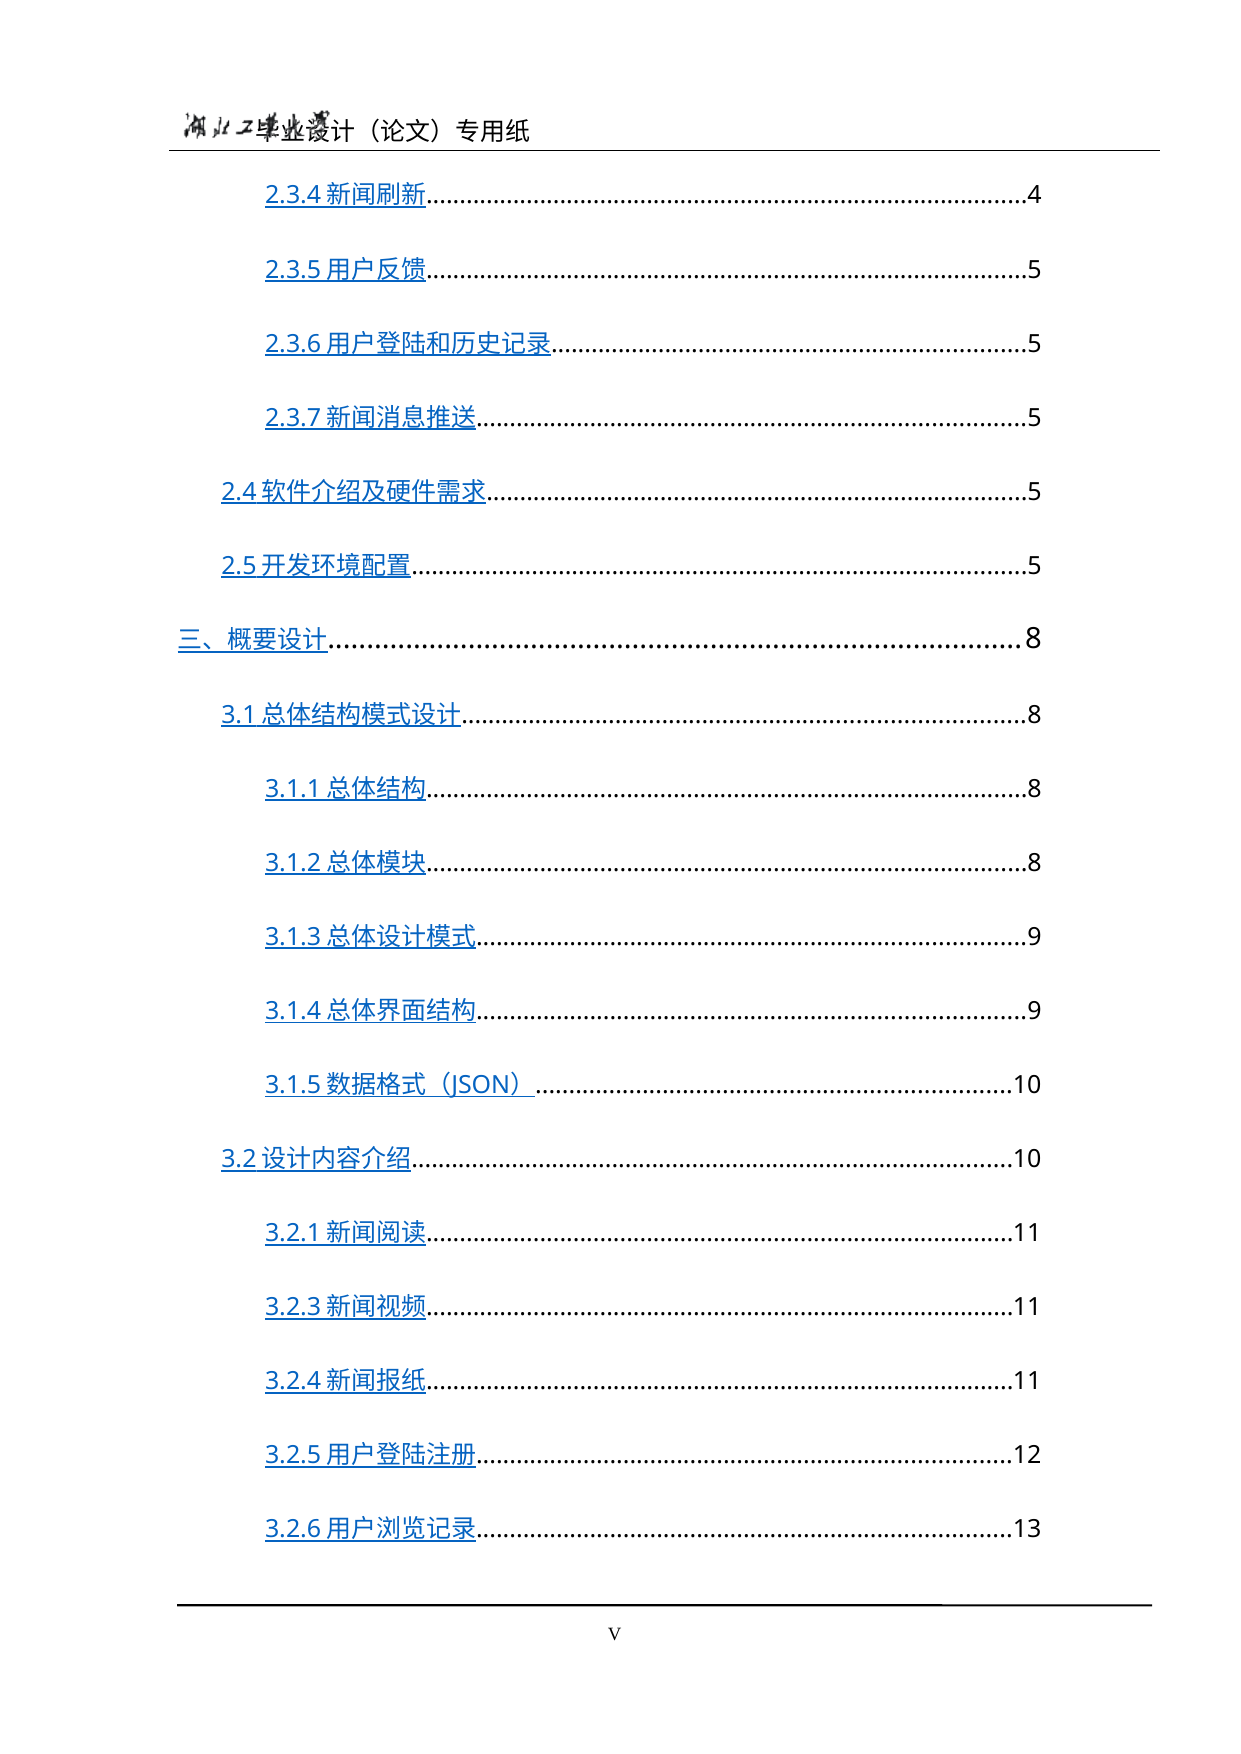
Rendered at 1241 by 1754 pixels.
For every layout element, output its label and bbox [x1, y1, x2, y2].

picture [181, 109, 332, 140]
